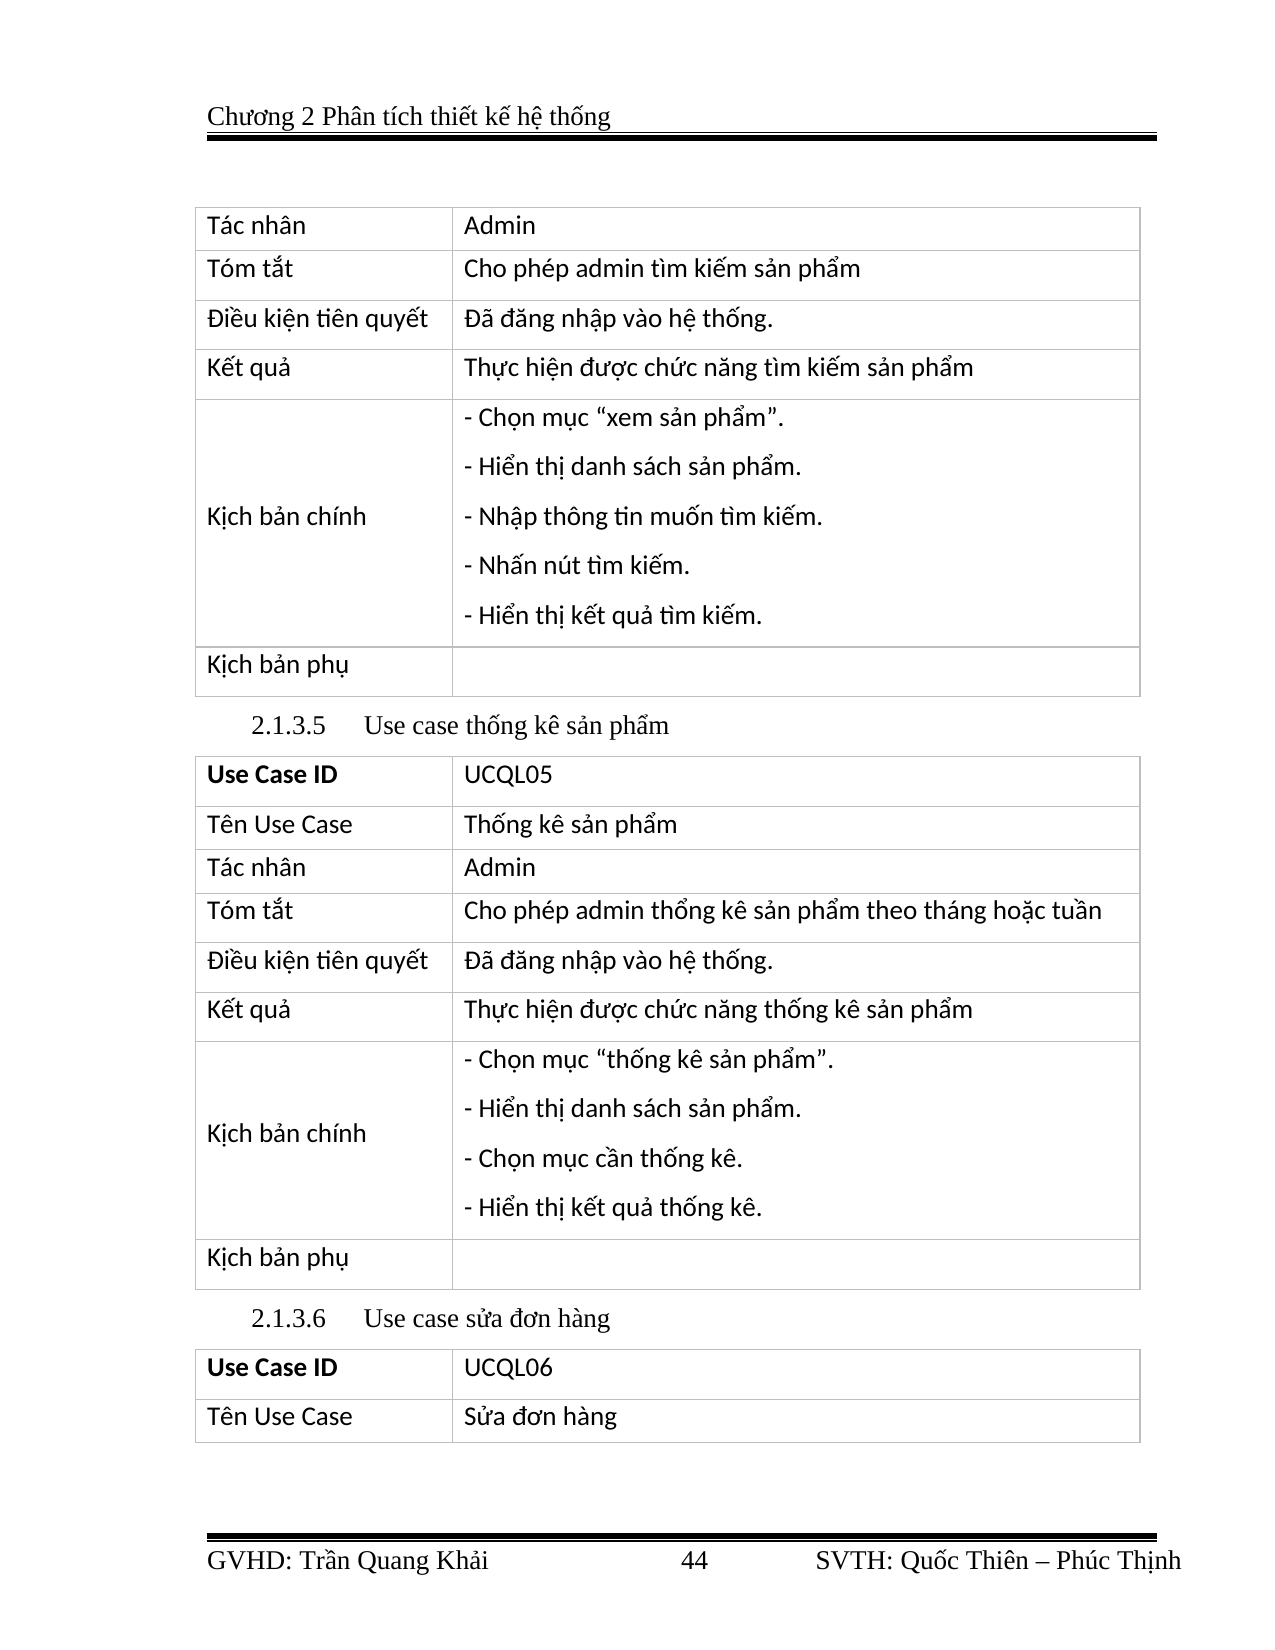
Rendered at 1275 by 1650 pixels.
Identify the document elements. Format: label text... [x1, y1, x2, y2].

table_cell - Chọn mục “xem sản phẩm”. - Hiển thị danh sách sản phẩm. - Nhập thông tin muốn tìm kiếm. - Nhấn nút tìm kiếm. - Hiển thị kết quả tìm kiếm. [453, 400, 1139, 646]
table_cell Tên Use Case [196, 1400, 452, 1442]
table_cell [453, 1240, 1139, 1289]
table_cell Tác nhân [196, 208, 452, 250]
table_cell Kết quả [196, 993, 452, 1041]
table_header UCQL05 [453, 757, 1139, 806]
table_cell Đã đăng nhập vào hệ thống. [453, 301, 1139, 349]
table_cell Admin [453, 208, 1139, 250]
table_cell Thống kê sản phẩm [453, 807, 1139, 849]
table_header UCQL06 [453, 1350, 1139, 1398]
table_cell Tóm tắt [196, 894, 452, 942]
table_cell Cho phép admin tìm kiếm sản phẩm [453, 251, 1139, 300]
table_cell Kịch bản phụ [196, 1240, 452, 1289]
table_cell Tên Use Case [196, 807, 452, 849]
table_cell Điều kiện tiên quyết [196, 301, 452, 349]
table_cell - Chọn mục “thống kê sản phẩm”. - Hiển thị danh sách sản phẩm. - Chọn mục cần thống kê. - Hiển thị kết quả thống kê. [453, 1042, 1139, 1239]
list Use case thống kê sản phẩm [234, 709, 1157, 741]
table_cell Điều kiện tiên quyết [196, 943, 452, 992]
list Use case sửa đơn hàng [234, 1302, 1157, 1333]
table_cell Kịch bản chính [196, 400, 452, 646]
table_header Use Case ID [196, 1350, 452, 1398]
table_cell Thực hiện được chức năng thống kê sản phẩm [453, 993, 1139, 1041]
table_cell Thực hiện được chức năng tìm kiếm sản phẩm [453, 350, 1139, 399]
table_cell [453, 648, 1139, 696]
table_cell Sửa đơn hàng [453, 1400, 1139, 1442]
table_cell Tác nhân [196, 850, 452, 892]
table_cell Kịch bản phụ [196, 648, 452, 696]
table_cell Tóm tắt [196, 251, 452, 300]
table_cell Đã đăng nhập vào hệ thống. [453, 943, 1139, 992]
table_header Use Case ID [196, 757, 452, 806]
table_cell Cho phép admin thổng kê sản phẩm theo tháng hoặc tuần [453, 894, 1139, 942]
table_cell Kịch bản chính [196, 1042, 452, 1239]
table_cell Admin [453, 850, 1139, 892]
table_cell Kết quả [196, 350, 452, 399]
